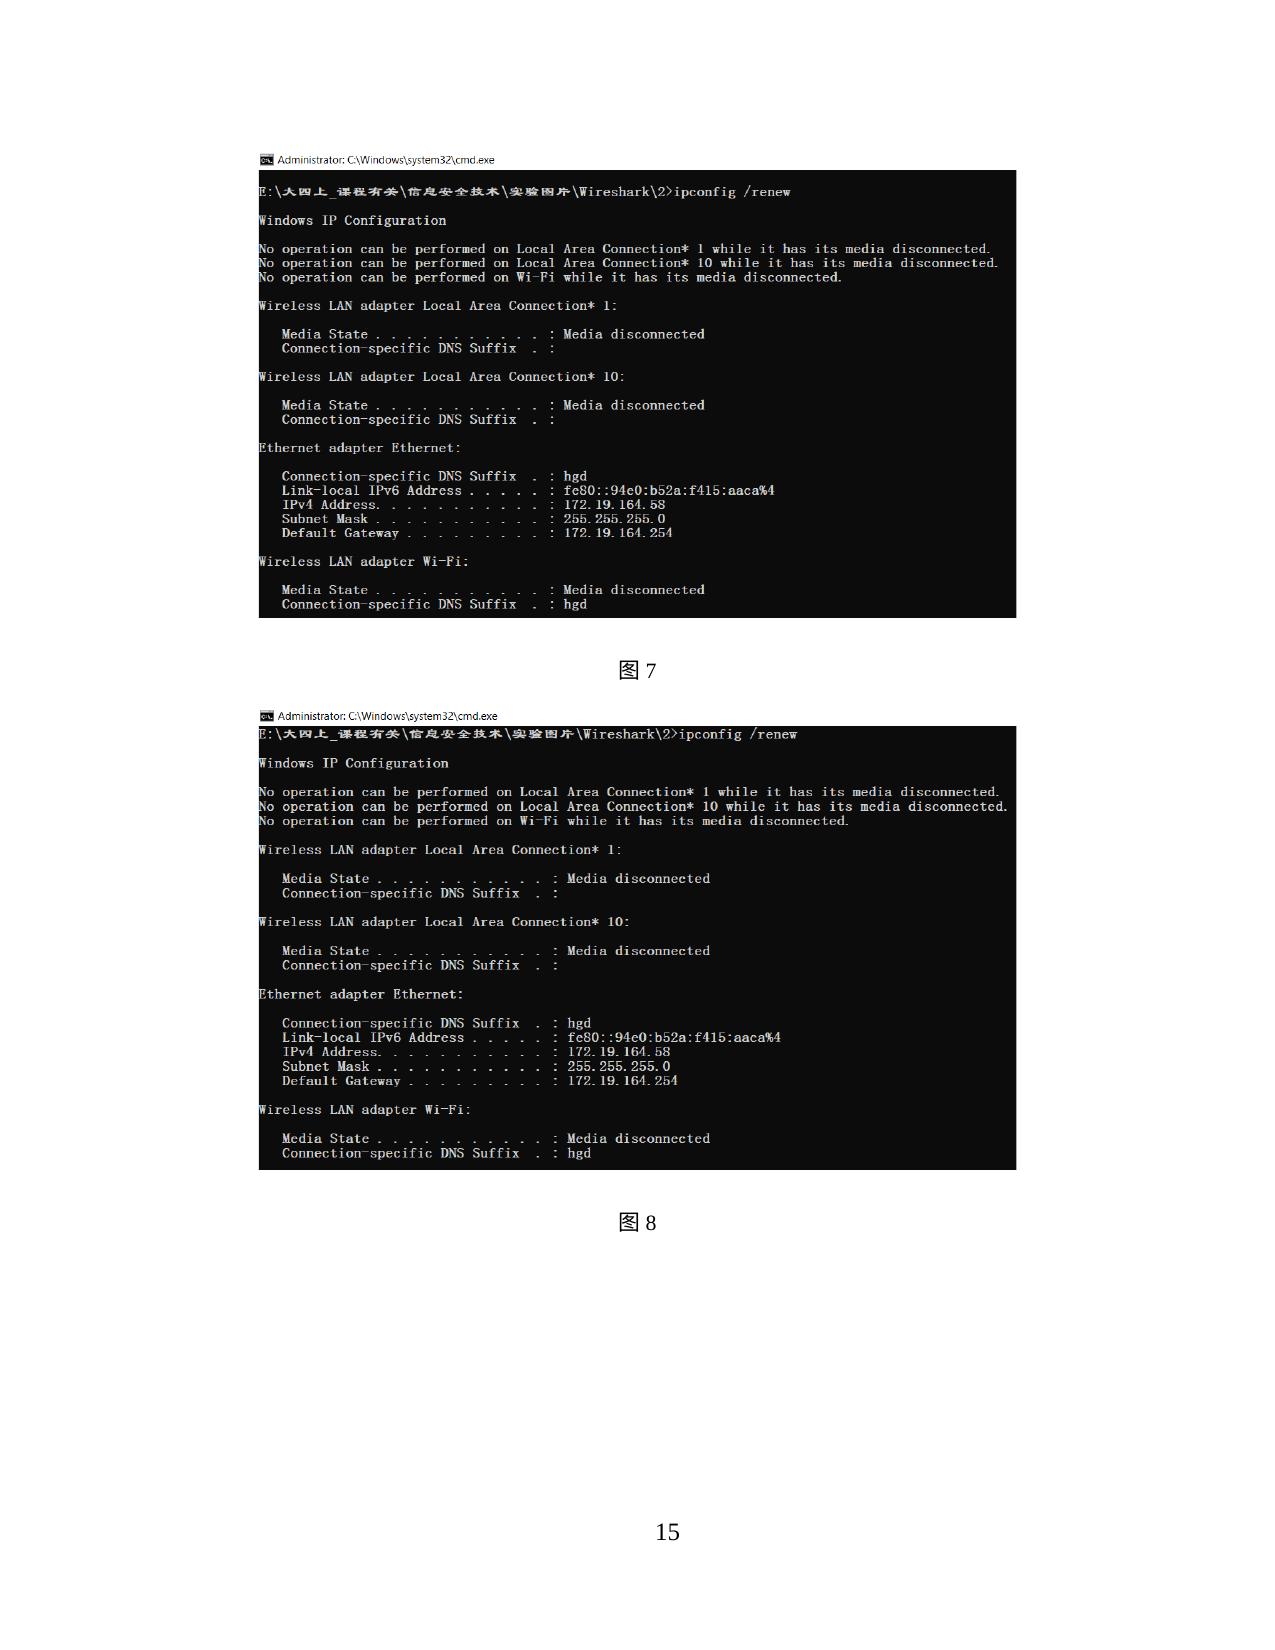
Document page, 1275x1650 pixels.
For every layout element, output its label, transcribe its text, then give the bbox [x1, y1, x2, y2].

text 图 8 [150, 653, 1125, 685]
text 图 9 [150, 1204, 1125, 1236]
picture [258, 150, 1017, 618]
picture [258, 705, 1017, 1170]
